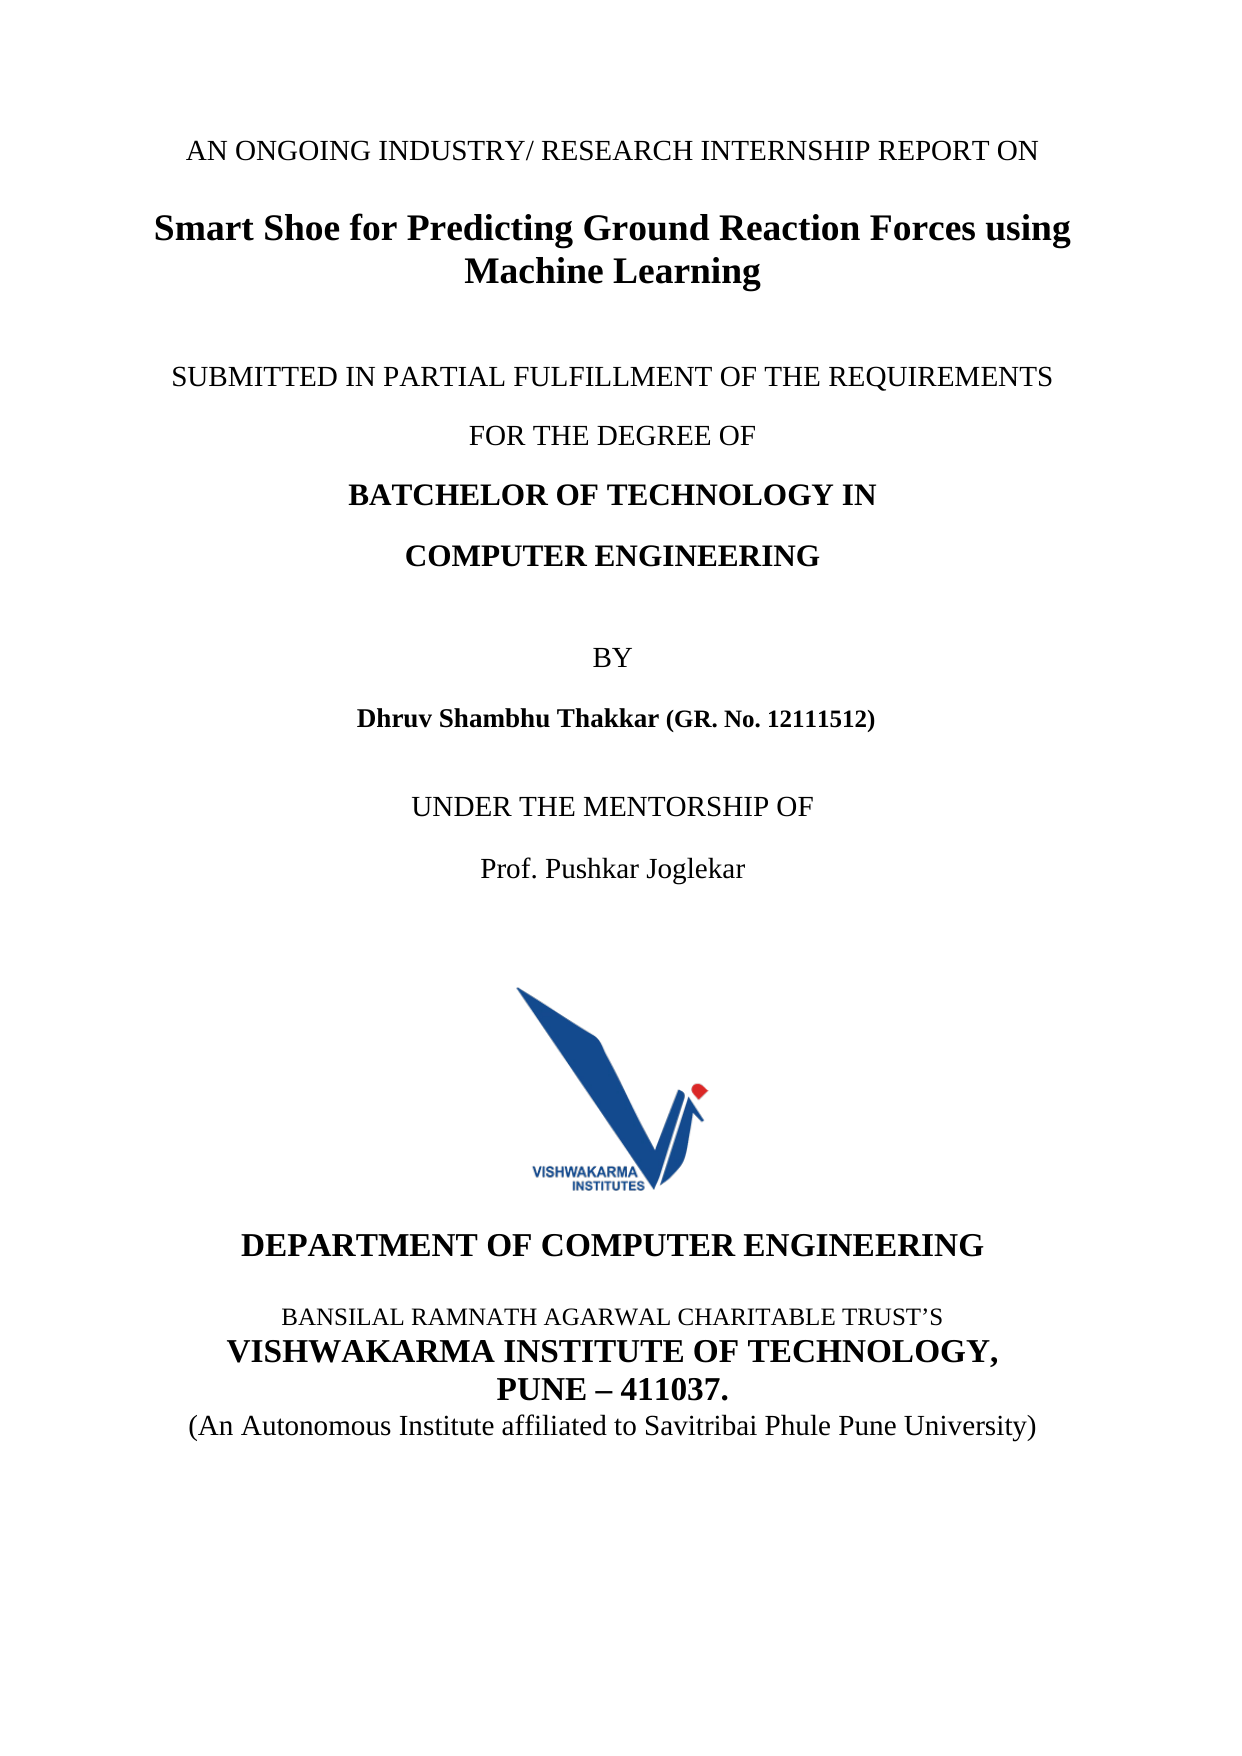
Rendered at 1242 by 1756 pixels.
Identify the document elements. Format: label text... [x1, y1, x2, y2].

text COMPUTER ENGINEERING [102, 538, 1123, 573]
text AN ONGOING INDUSTRY/ RESEARCH INTERNSHIP REPORT ON [102, 133, 1123, 167]
text Smart Shoe for Predicting Ground Reaction Forces using Machine Learning [102, 205, 1123, 291]
text PUNE – 411037. [102, 1369, 1123, 1408]
text BATCHELOR OF TECHNOLOGY IN [102, 477, 1123, 513]
text BY [102, 640, 1123, 673]
text UNDER THE MENTORSHIP OF [102, 789, 1123, 823]
text VISHWAKARMA INSTITUTE OF TECHNOLOGY, [102, 1331, 1123, 1369]
text DEPARTMENT OF COMPUTER ENGINEERING [102, 1226, 1123, 1264]
text FOR THE DEGREE OF [102, 418, 1123, 452]
text Dhruv Shambhu Thakkar (GR. No. 12111512) [102, 702, 1123, 733]
text (An Autonomous Institute affiliated to Savitribai Phule Pune University) [102, 1408, 1123, 1441]
text BANSILAL RAMNATH AGARWAL CHARITABLE TRUST’S [102, 1302, 1123, 1331]
text SUBMITTED IN PARTIAL FULFILLMENT OF THE REQUIREMENTS [102, 359, 1123, 393]
text Prof. Pushkar Joglekar [102, 852, 1123, 885]
picture [509, 985, 716, 1193]
